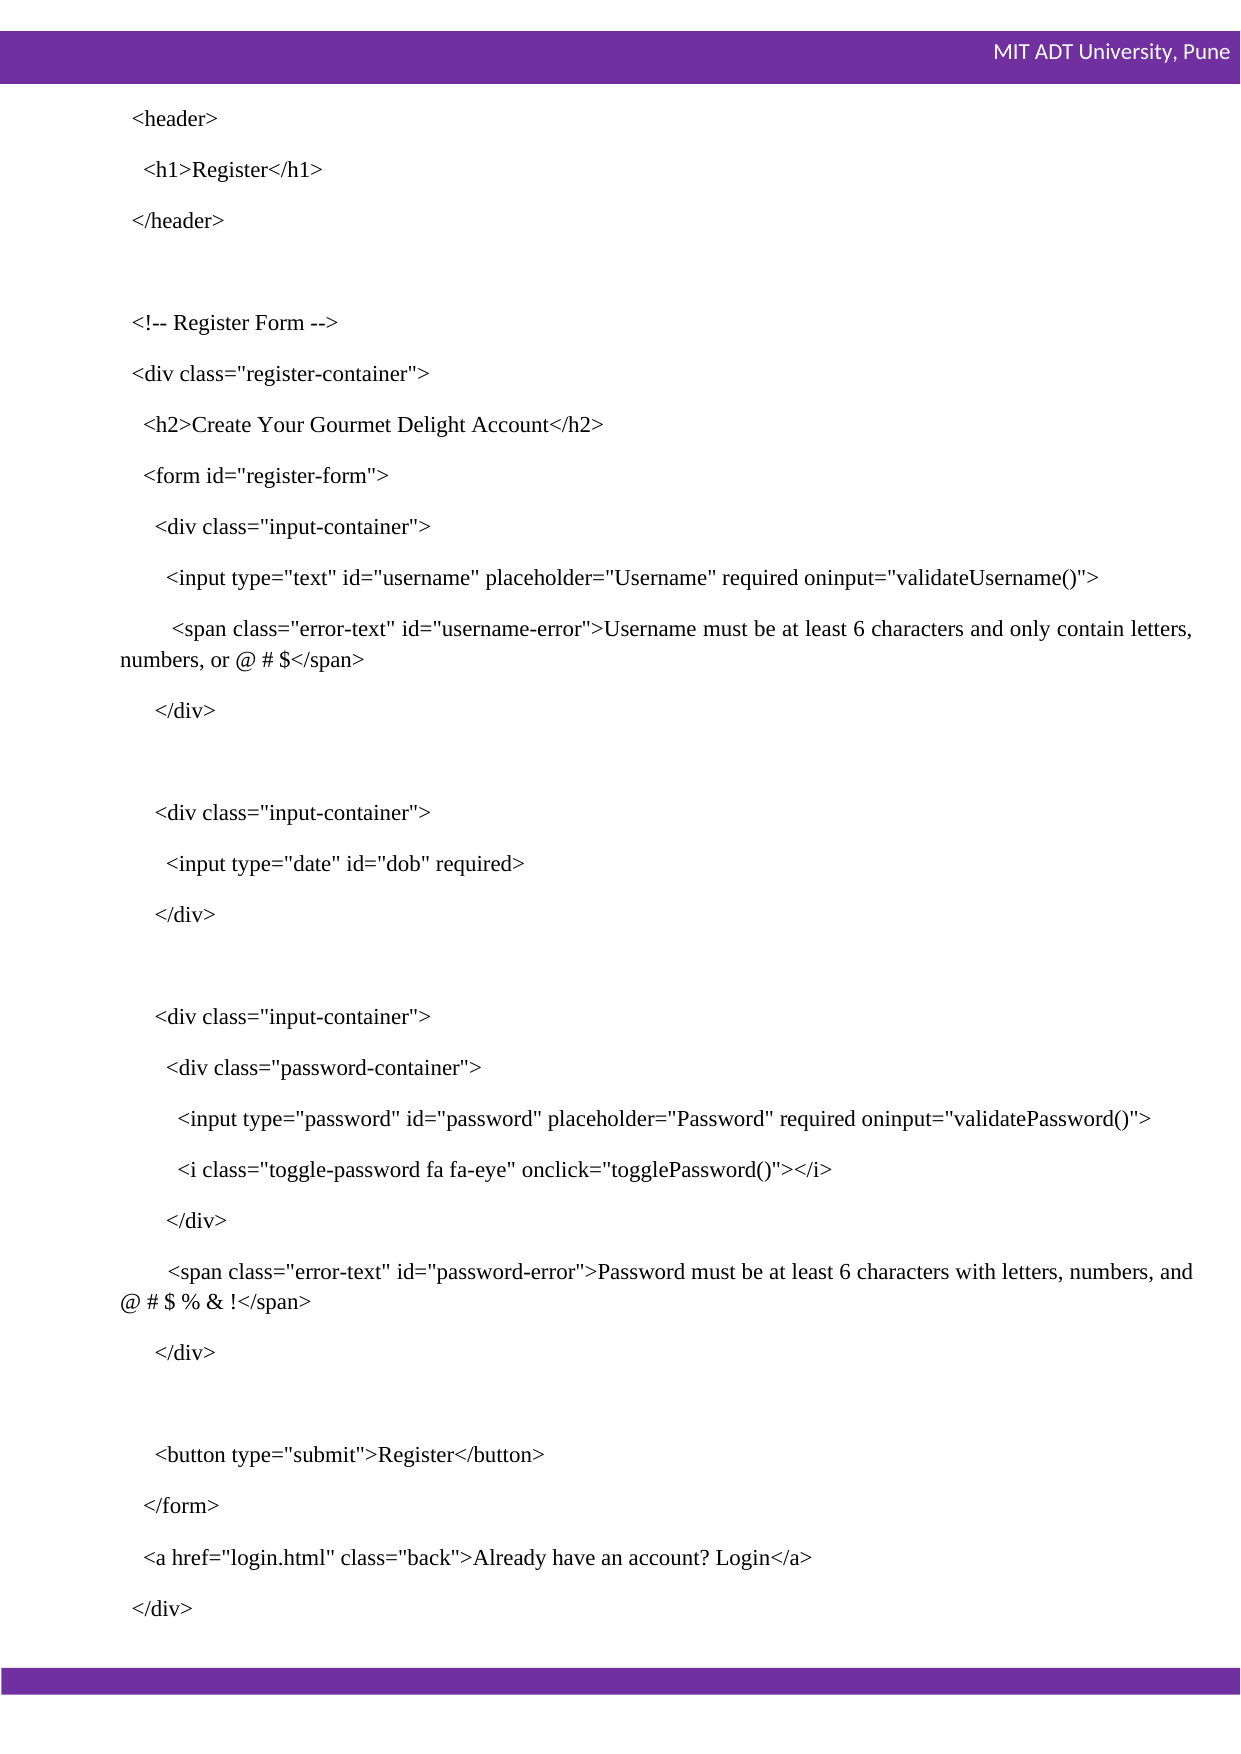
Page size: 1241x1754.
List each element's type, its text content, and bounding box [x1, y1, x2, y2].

text </form> [120, 1492, 1195, 1519]
text <h1>Register</h1> [120, 156, 1195, 182]
text <input type="text" id="username" placeholder="Username" required oninput="validateUsername()"> [120, 564, 1195, 591]
text <header> [120, 105, 1195, 131]
text <div class="input-container"> [120, 1003, 1195, 1029]
text </div> [120, 1594, 1195, 1621]
text </div> [120, 1339, 1195, 1366]
text <form id="register-form"> [120, 462, 1195, 489]
text <div class="input-container"> [120, 799, 1195, 825]
text <h2>Create Your Gourmet Delight Account</h2> [120, 411, 1195, 438]
text </div> [120, 1207, 1195, 1233]
text <input type="date" id="dob" required> [120, 850, 1195, 876]
text <input type="password" id="password" placeholder="Password" required oninput="validatePassword()"> [120, 1105, 1195, 1131]
text <div class="input-container"> [120, 513, 1195, 540]
text <span class="error-text" id="password-error">Password must be at least 6 characters with letters, numbers, and @ # $ % & !</span> [120, 1258, 1195, 1315]
text <span class="error-text" id="username-error">Username must be at least 6 characters and only contain letters, numbers, or @ # $</span> [120, 615, 1195, 672]
text <a href="login.html" class="back">Already have an account? Login</a> [120, 1543, 1195, 1570]
text <div class="register-container"> [120, 360, 1195, 387]
text <button type="submit">Register</button> [120, 1441, 1195, 1468]
text <i class="toggle-password fa fa-eye" onclick="togglePassword()"></i> [120, 1156, 1195, 1182]
text <!-- Register Form --> [120, 309, 1195, 336]
text </div> [120, 901, 1195, 927]
text </header> [120, 207, 1195, 233]
text </div> [120, 697, 1195, 723]
text <div class="password-container"> [120, 1054, 1195, 1080]
